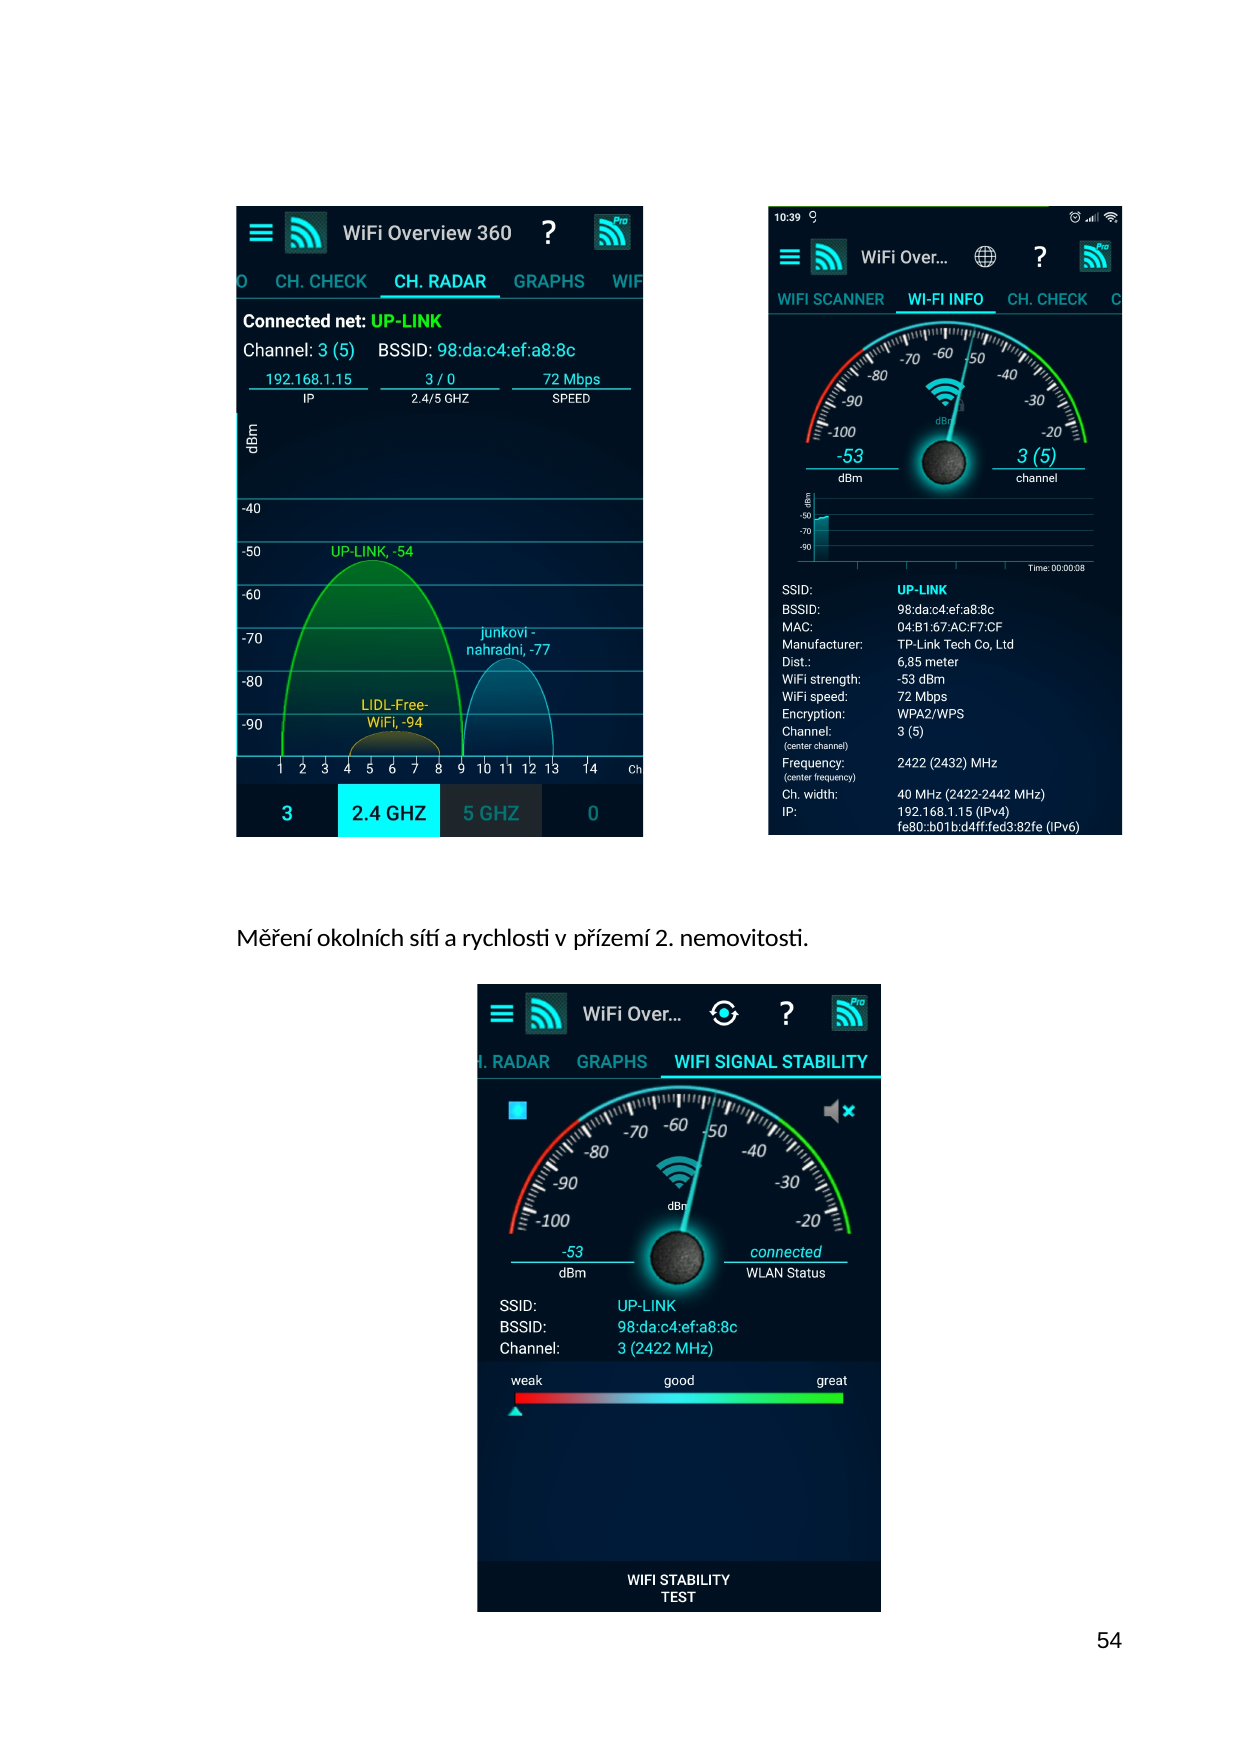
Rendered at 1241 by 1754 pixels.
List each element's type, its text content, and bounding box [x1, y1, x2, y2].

text Měření okolních sítí a rychlosti v přízemí 2. nemovitosti. [236, 923, 1122, 953]
picture [236, 206, 644, 837]
picture [477, 984, 881, 1612]
picture [768, 206, 1123, 835]
